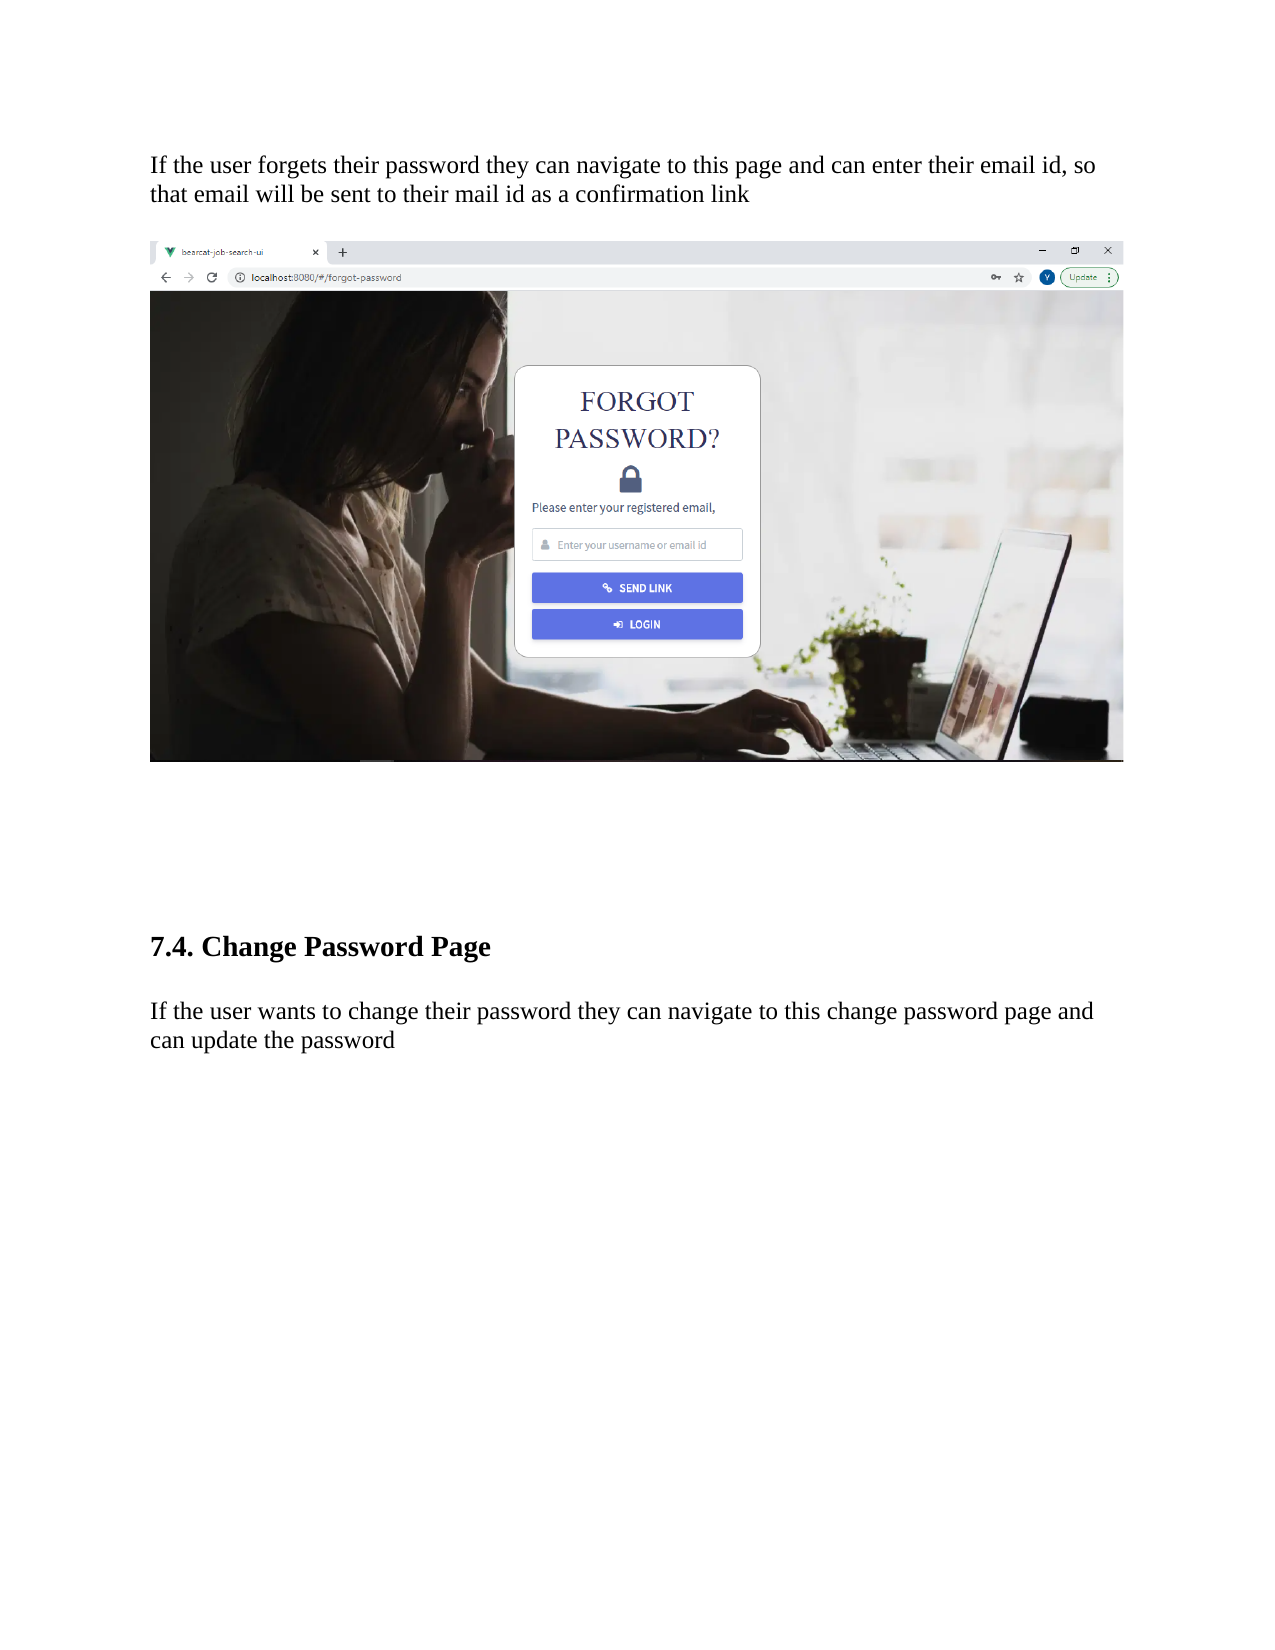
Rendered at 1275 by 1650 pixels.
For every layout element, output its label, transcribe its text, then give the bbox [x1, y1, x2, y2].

text If the user forgets their password they can navigate to this page and can enter their email id, so that email will be sent to their mail id as a confirmation link [150, 150, 1125, 207]
text If the user wants to change their password they can navigate to this change password page and can update the password [150, 996, 1125, 1054]
picture [150, 241, 1124, 762]
text 7.4. Change Password Page [150, 929, 1125, 963]
